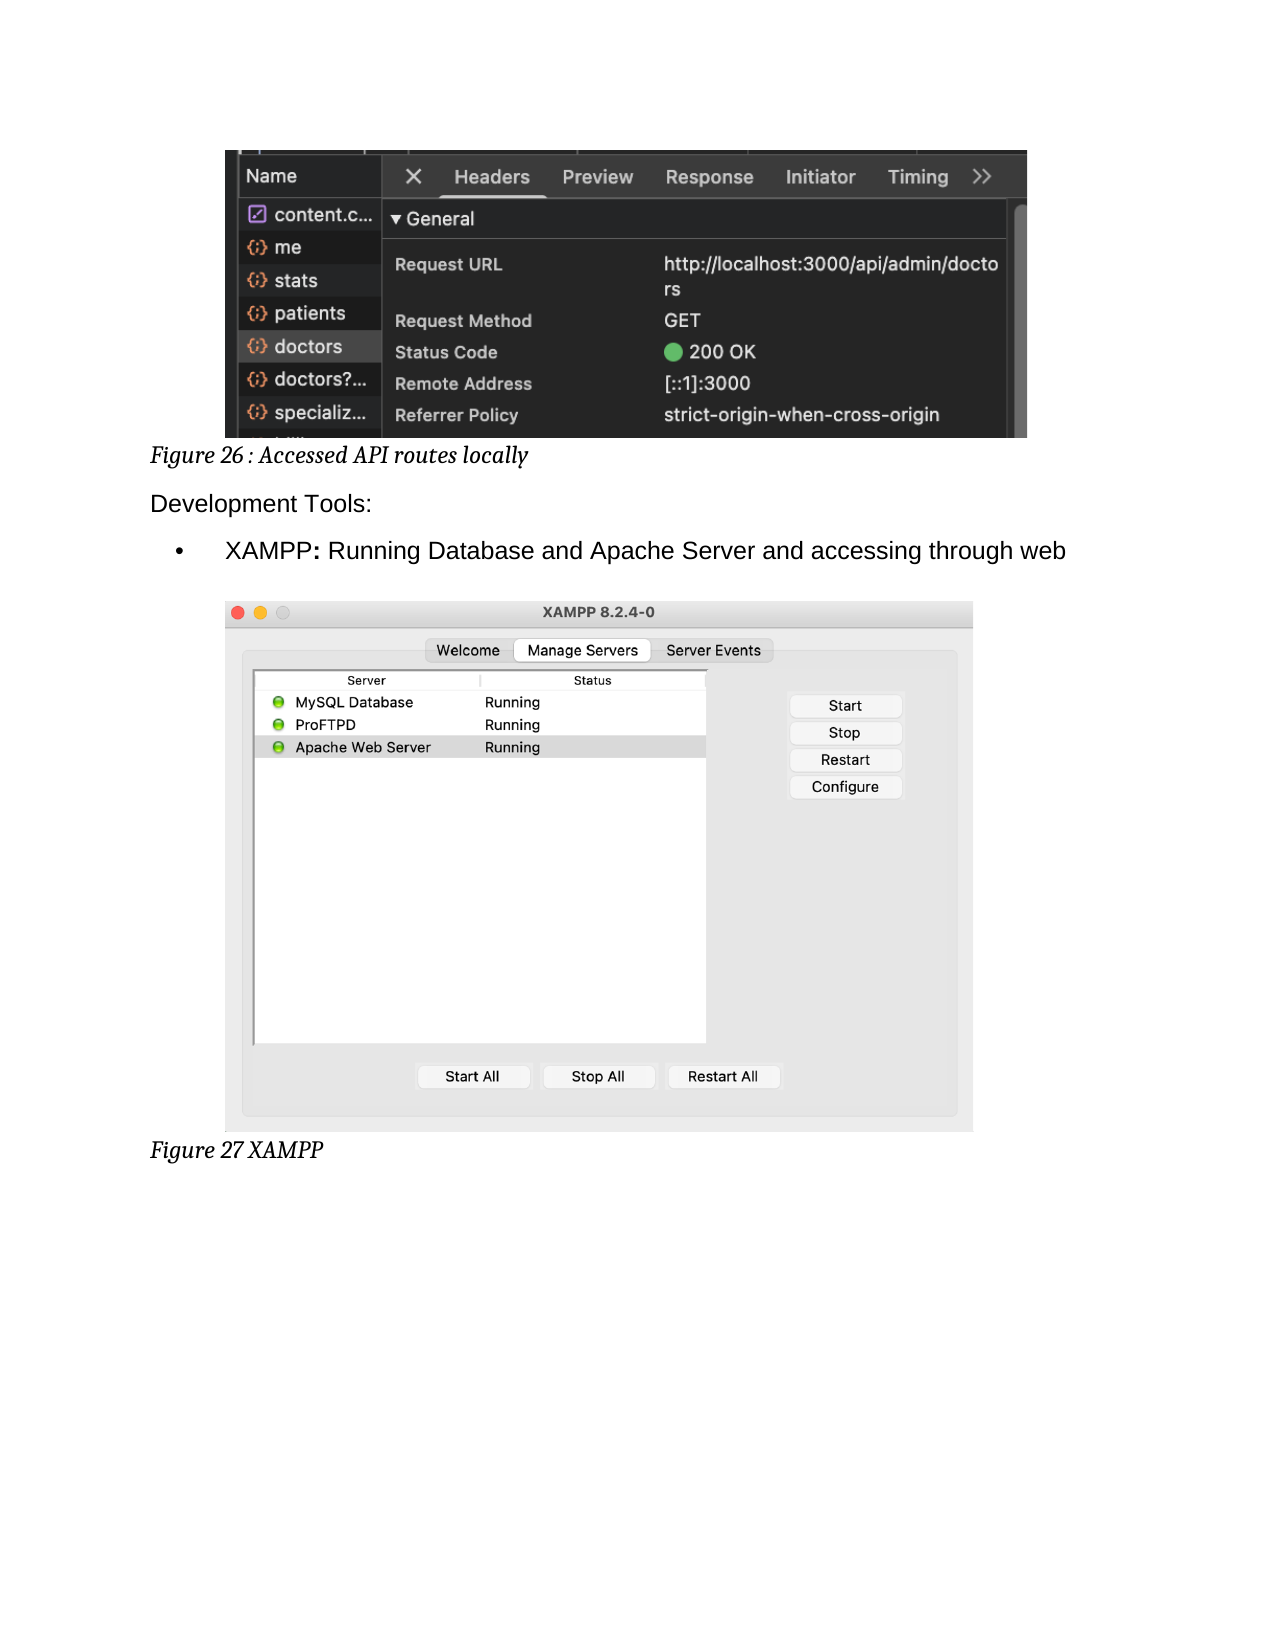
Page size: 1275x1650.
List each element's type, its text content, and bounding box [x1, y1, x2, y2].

picture [225, 150, 1028, 438]
text Development Tools: [150, 489, 1125, 517]
list XAMPP: Running Database and Apache Server and accessing through web [175, 536, 1125, 565]
picture [225, 601, 974, 1132]
